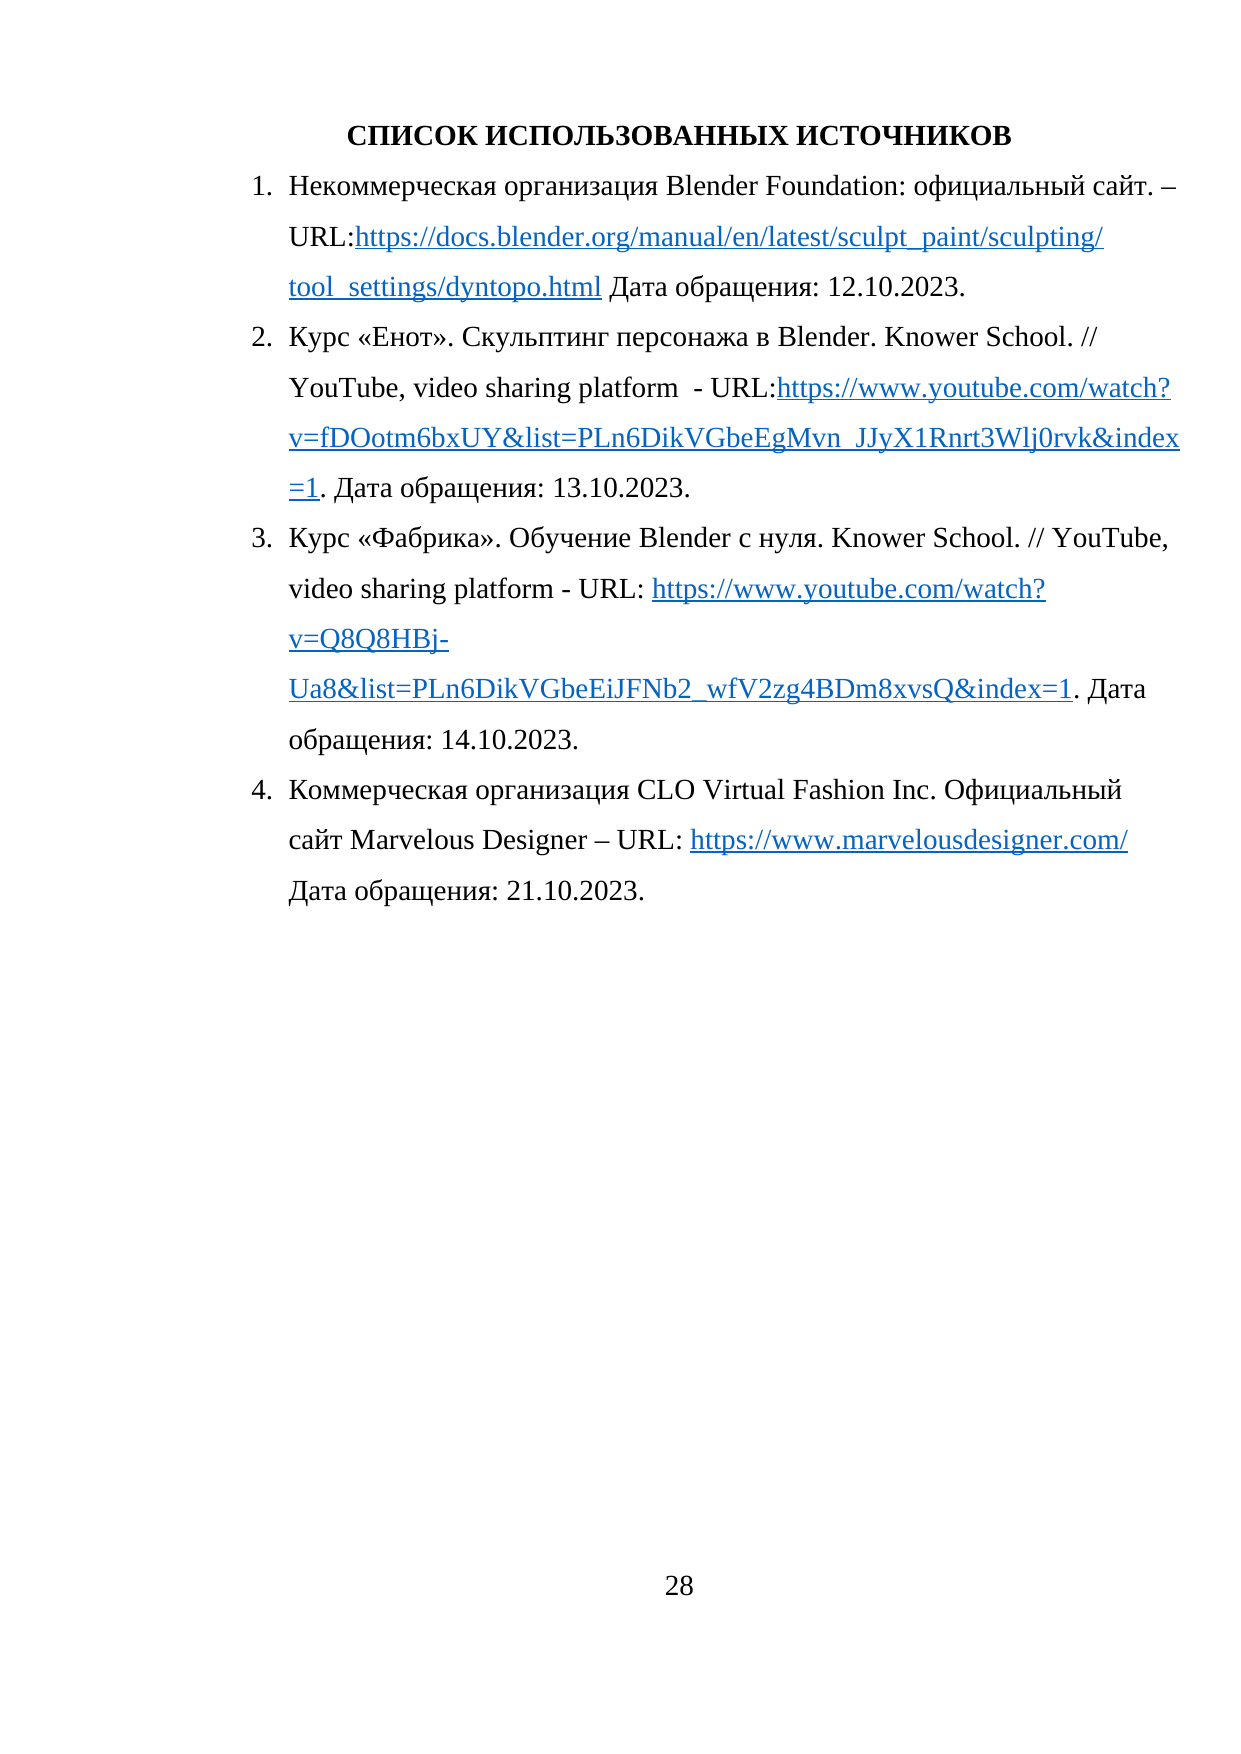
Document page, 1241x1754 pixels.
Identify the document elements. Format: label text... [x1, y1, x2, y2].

text СПИСОК ИСПОЛЬЗОВАННЫХ ИСТОЧНИКОВ [177, 118, 1181, 152]
list Курс «Фабрика». Обучение Blender с нуля. Knower School. // YouTube, video sharing platform - URL: https://www.youtube.com/watch?v=Q8Q8HBj-Ua8&list=PLn6DikVGbeEiJFNb2_wfV2zg4BDm8xvsQ&index=1. Дата обращения: 14.10.2023. [251, 521, 1181, 755]
list Курс «Енот». Скульптинг персонажа в Blender. Knower School. // YouTube, video sharing platform - URL:https://www.youtube.com/watch?v=fDOotm6bxUY&list=PLn6DikVGbeEgMvn_JJyX1Rnrt3Wlj0rvk&index=1. Дата обращения: 13.10.2023. [251, 319, 1181, 504]
list Коммерческая организация CLO Virtual Fashion Inc. Официальный сайт Marvelous Designer – URL: https://www.marvelousdesigner.com/ Дата обращения: 21.10.2023. [251, 772, 1181, 906]
list Некоммерческая организация Blender Foundation: официальный сайт. – URL:https://docs.blender.org/manual/en/latest/sculpt_paint/sculpting/tool_settings/dyntopo.html Дата обращения: 12.10.2023. [251, 168, 1181, 303]
